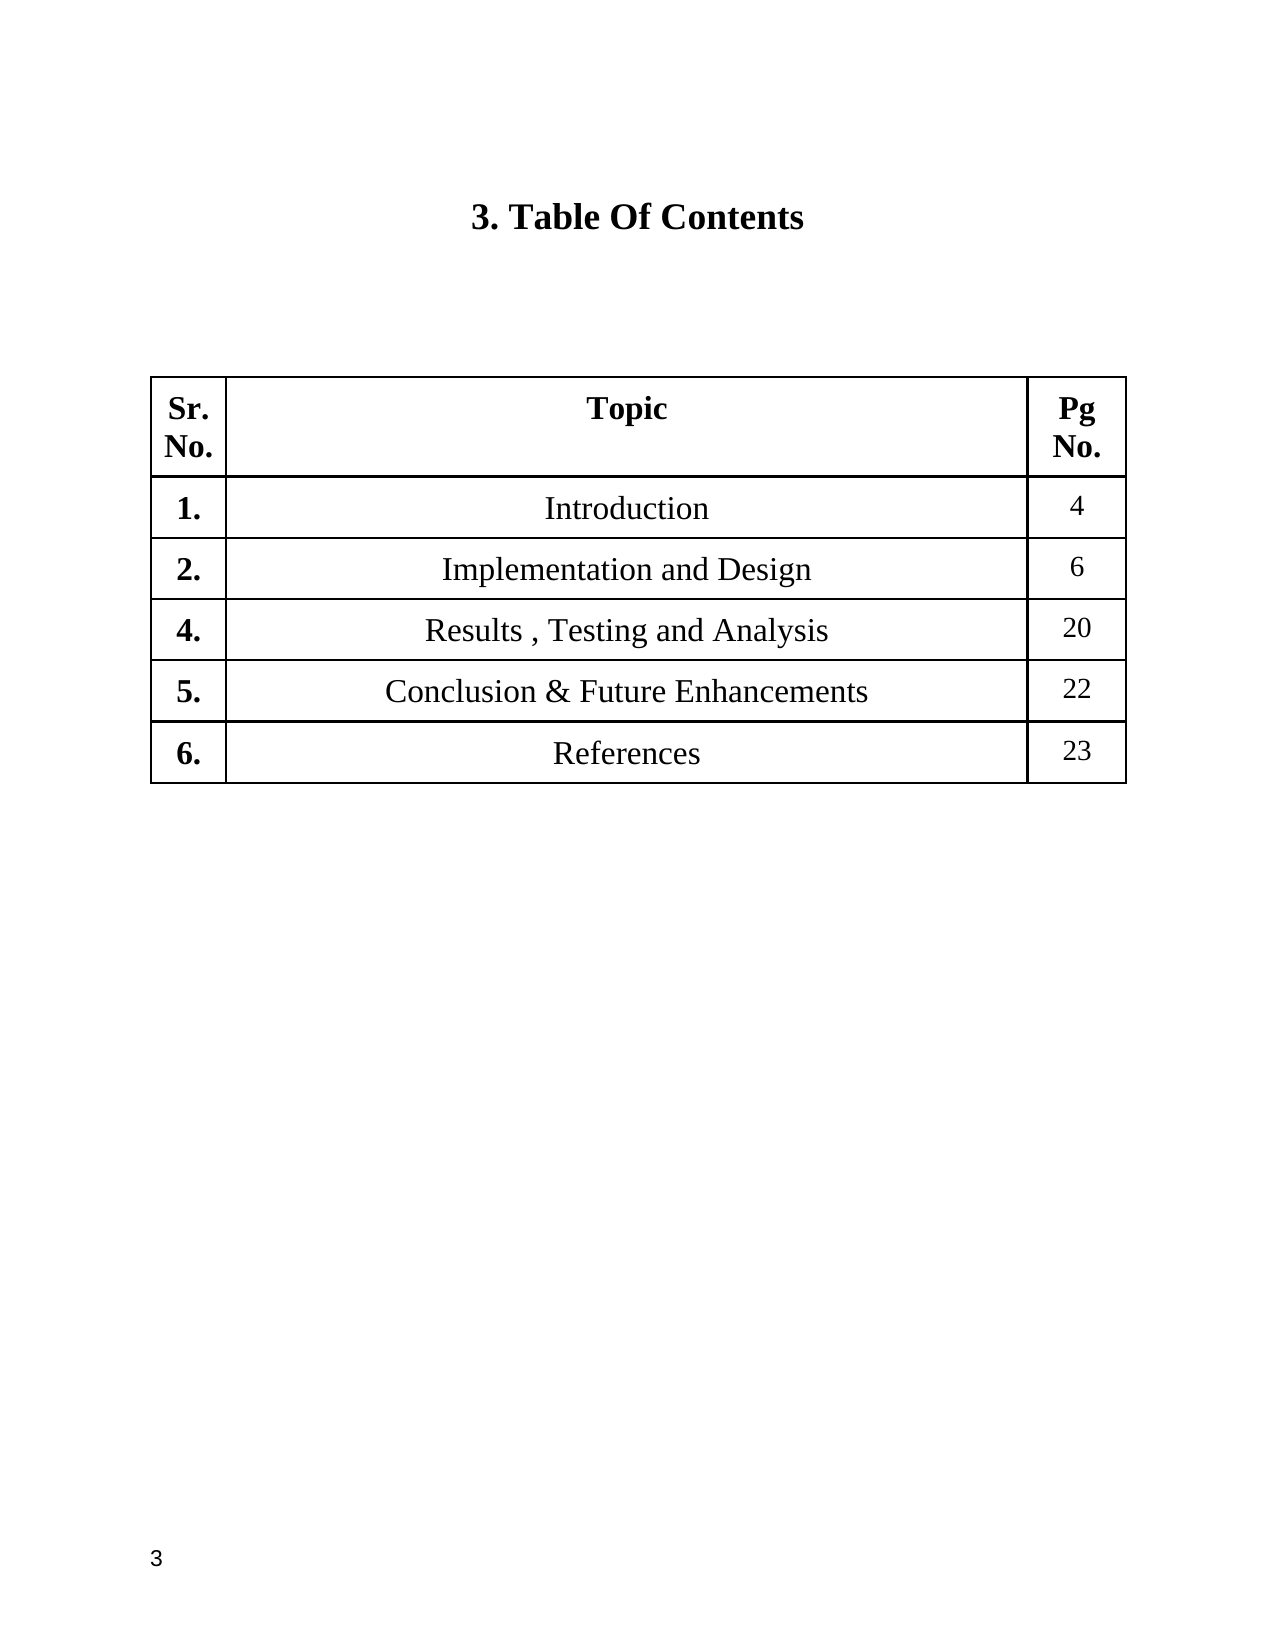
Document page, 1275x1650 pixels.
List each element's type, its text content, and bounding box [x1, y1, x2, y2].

table_cell 1. [152, 478, 225, 537]
table_cell 2. [152, 539, 225, 598]
table_cell 22 [1029, 661, 1125, 720]
table_cell 4 [1029, 478, 1125, 537]
table_cell 5. [152, 661, 225, 720]
table_cell Introduction [227, 478, 1026, 537]
table_cell 23 [1029, 723, 1125, 782]
table_cell 6. [152, 723, 225, 782]
table_cell 6 [1029, 539, 1125, 598]
table_header Sr. No. [152, 378, 225, 475]
table_cell Implementation and Design [227, 539, 1026, 598]
table_cell 4. [152, 600, 225, 659]
table_cell Results , Testing and Analysis [227, 600, 1026, 659]
text 3. Table Of Contents [150, 194, 1125, 237]
table_header Pg No. [1029, 378, 1125, 475]
table_cell 20 [1029, 600, 1125, 659]
table_header Topic [227, 378, 1026, 475]
table_cell Conclusion & Future Enhancements [227, 661, 1026, 720]
table_cell References [227, 723, 1026, 782]
